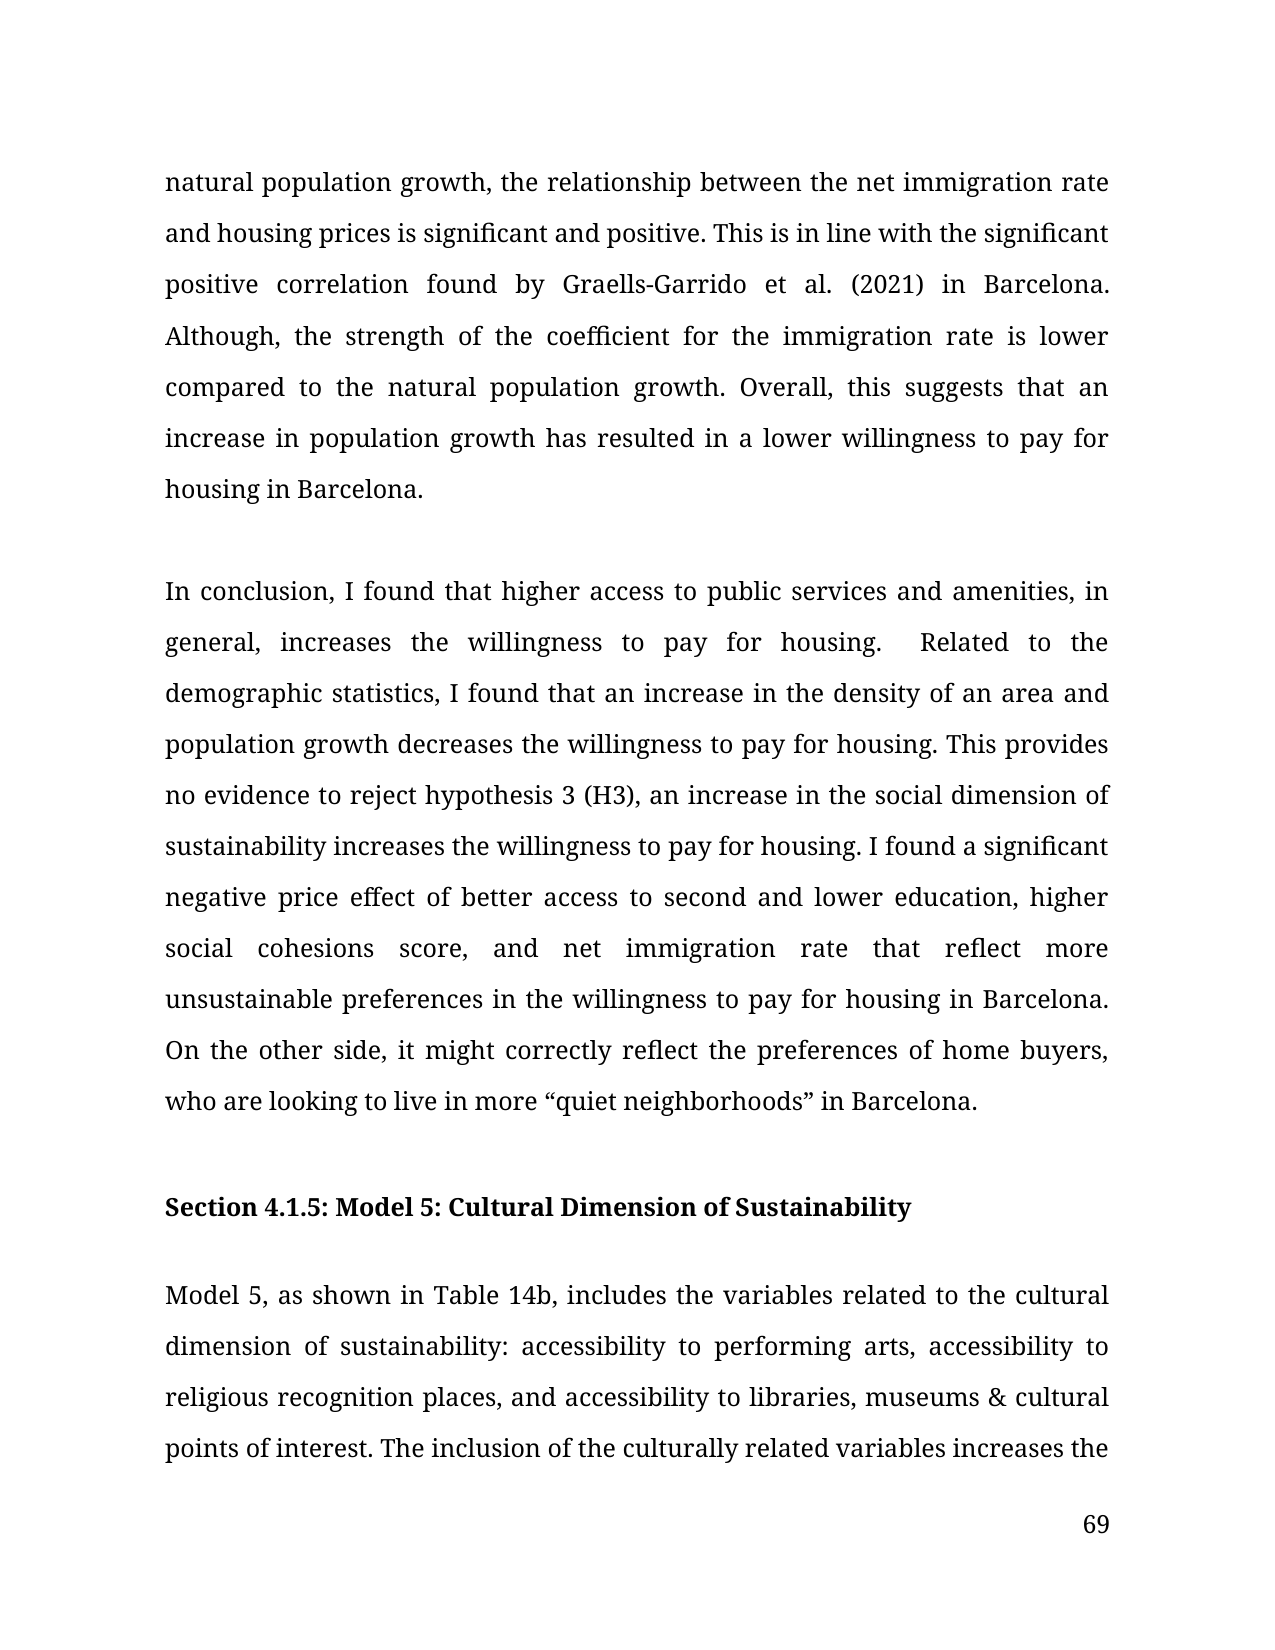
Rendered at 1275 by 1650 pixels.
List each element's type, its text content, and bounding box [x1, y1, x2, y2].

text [165, 1278, 1110, 1465]
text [165, 165, 1110, 505]
subtitle Section 4.1.5: Model 5: Cultural Dimension of Sustainability [165, 1190, 1110, 1224]
text In conclusion, I found that higher access to public services and amenities, in general, increases the willingness to pay for housing. Related to the demographic statistics, I found that an increase in the density of an area and population growth decreases the willingness to pay for housing. This provides no evidence to reject hypothesis 3 (H3), an increase in the social dimension of sustainability increases the willingness to pay for housing. I found a significant negative price effect of better access to second and lower education, higher social cohesions score, and net immigration rate that reflect more unsustainable preferences in the willingness to pay for housing in Barcelona. On the other side, it might correctly reflect the preferences of home buyers, who are looking to live in more “quiet neighborhoods” in Barcelona. [165, 573, 1110, 1118]
